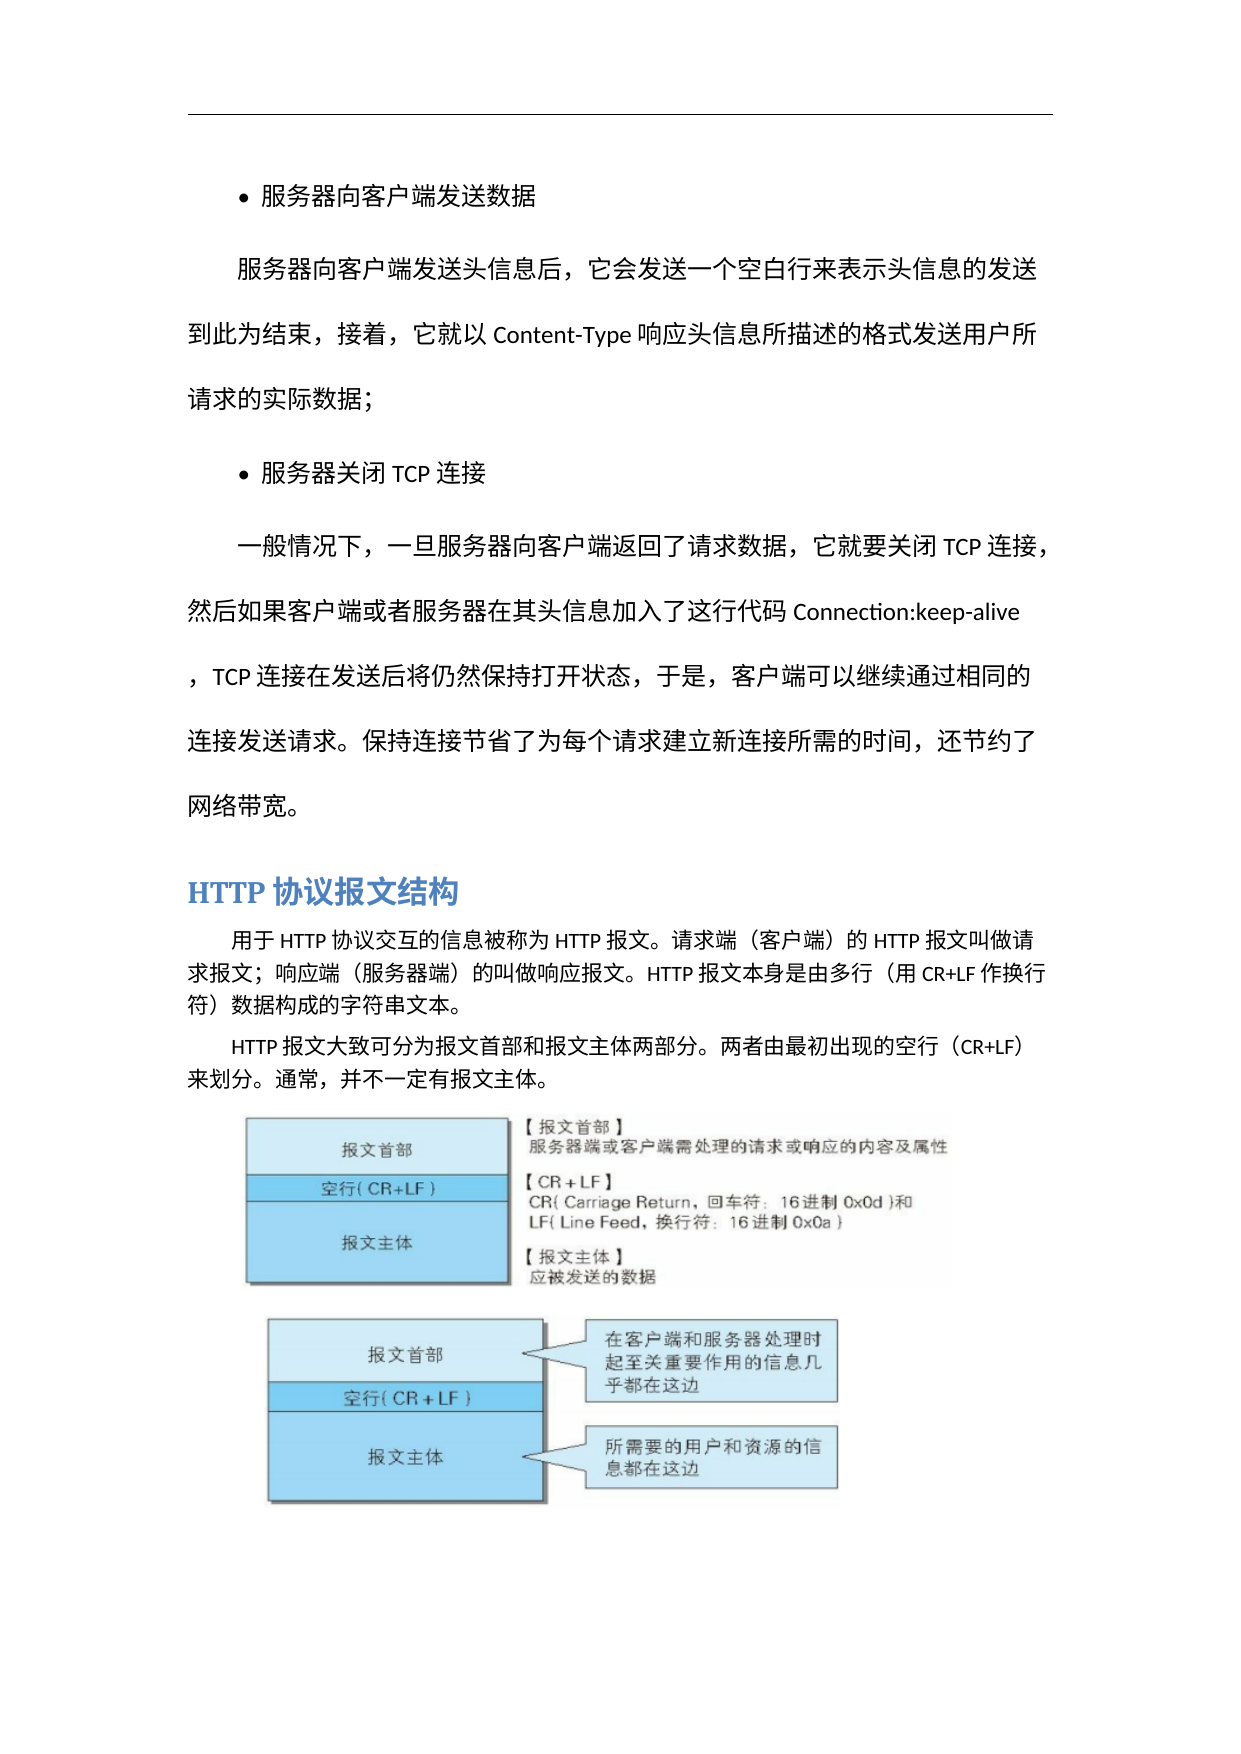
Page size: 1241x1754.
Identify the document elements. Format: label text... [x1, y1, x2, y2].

picture [187, 1306, 950, 1516]
text HTTP 报文大致可分为报文首部和报文主体两部分。两者由最初出现的空行（CR+LF）来划分。通常，并不一定有报文主体。 [187, 1029, 1053, 1094]
subtitle HTTP 协议报文结构 [187, 858, 1053, 923]
text 一般情况下，一旦服务器向客户端返回了请求数据，它就要关闭 TCP 连接，然后如果客户端或者服务器在其头信息加入了这行代码 Connection:keep-alive ，TCP 连接在发送后将仍然保持打开状态，于是，客户端可以继续通过相同的连接发送请求。保持连接节省了为每个请求建立新连接所需的时间，还节约了网络带宽。 [187, 512, 1053, 837]
text 用于 HTTP 协议交互的信息被称为 HTTP 报文。请求端（客户端）的 HTTP 报文叫做请求报文；响应端（服务器端）的叫做响应报文。HTTP 报文本身是由多行（用 CR+LF 作换行符）数据构成的字符串文本。 [187, 923, 1053, 1020]
picture [237, 1103, 964, 1296]
text • 服务器关闭 TCP 连接 [187, 439, 1053, 504]
text • 服务器向客户端发送数据 [187, 162, 1053, 227]
text 服务器向客户端发送头信息后，它会发送一个空白行来表示头信息的发送到此为结束，接着，它就以 Content-Type 响应头信息所描述的格式发送用户所请求的实际数据； [187, 235, 1053, 430]
